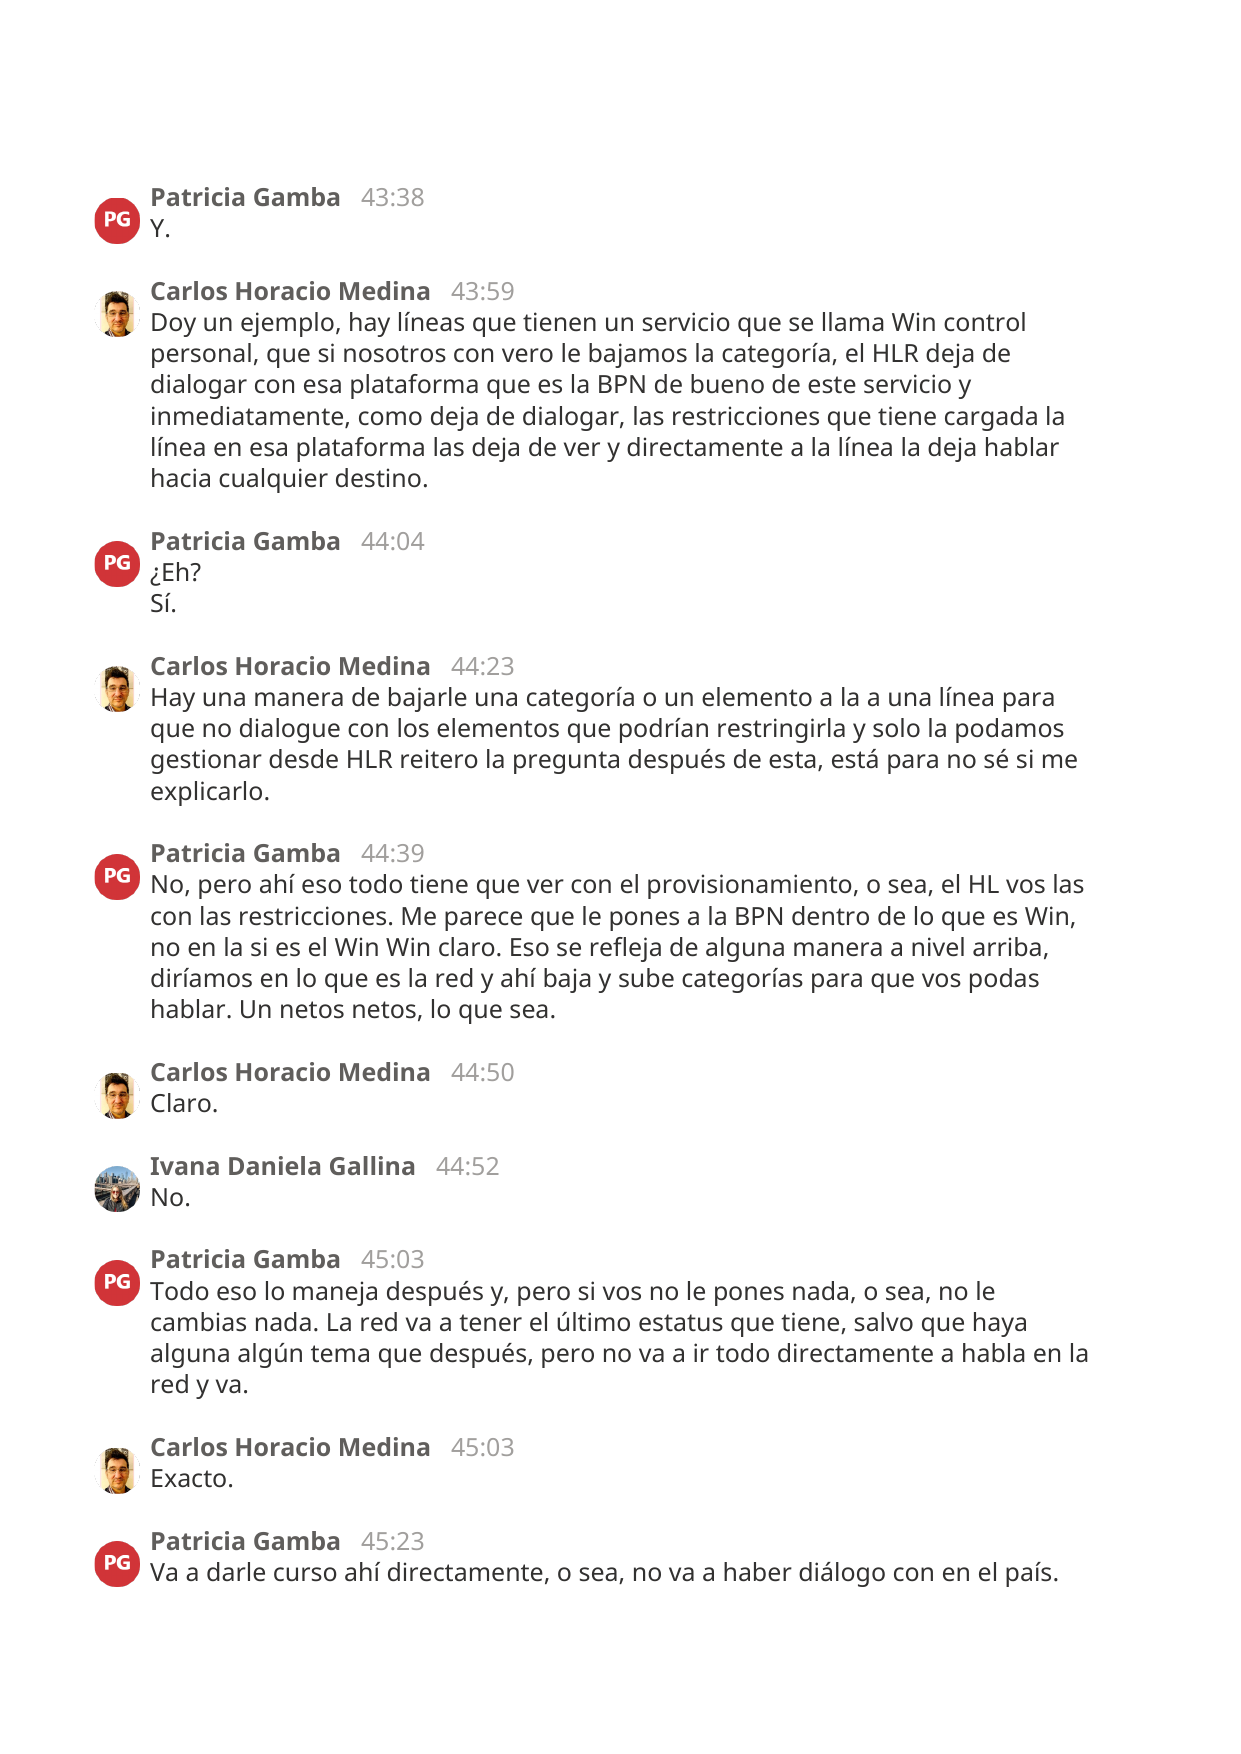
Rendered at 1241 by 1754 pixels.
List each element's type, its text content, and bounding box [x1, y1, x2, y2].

text Ivana Daniela Gallina 44:52 No. [150, 1119, 1090, 1212]
text Carlos Horacio Medina 44:50 Claro. [150, 1025, 1090, 1119]
picture [94, 666, 140, 712]
text Carlos Horacio Medina 43:59 Doy un ejemplo, hay líneas que tienen un servicio que se llama Win control personal, que si nosotros con vero le bajamos la categoría, el HLR deja de dialogar con esa plataforma que es la BPN de bueno de este servicio y inmediatamente, como deja de dialogar, las restricciones que tiene cargada la línea en esa plataforma las deja de ver y directamente a la línea la deja hablar hacia cualquier destino. [150, 244, 1090, 494]
picture [94, 541, 140, 587]
picture [94, 1166, 140, 1212]
text Carlos Horacio Medina 45:03 Exacto. [150, 1400, 1090, 1494]
picture [94, 198, 140, 244]
picture [94, 1541, 140, 1587]
picture [94, 854, 140, 900]
text Patricia Gamba 44:39 No, pero ahí eso todo tiene que ver con el provisionamiento, o sea, el HL vos las con las restricciones. Me parece que le pones a la BPN dentro de lo que es Win, no en la si es el Win Win claro. Eso se refleja de alguna manera a nivel arriba, diríamos en lo que es la red y ahí baja y sube categorías para que vos podas hablar. Un netos netos, lo que sea. [150, 806, 1090, 1025]
picture [94, 1260, 140, 1306]
text Patricia Gamba 45:03 Todo eso lo maneja después y, pero si vos no le pones nada, o sea, no le cambias nada. La red va a tener el último estatus que tiene, salvo que haya alguna algún tema que después, pero no va a ir todo directamente a habla en la red y va. [150, 1212, 1090, 1400]
picture [94, 1448, 140, 1494]
text Patricia Gamba 43:38 Y. [150, 150, 1090, 244]
picture [94, 291, 140, 337]
text Patricia Gamba 45:23 Va a darle curso ahí directamente, o sea, no va a haber diálogo con en el país. [150, 1494, 1090, 1587]
picture [94, 1073, 140, 1119]
text Patricia Gamba 44:04 ¿Eh? Sí. [150, 494, 1090, 619]
text Carlos Horacio Medina 44:23 Hay una manera de bajarle una categoría o un elemento a la a una línea para que no dialogue con los elementos que podrían restringirla y solo la podamos gestionar desde HLR reitero la pregunta después de esta, está para no sé si me explicarlo. [150, 619, 1090, 806]
